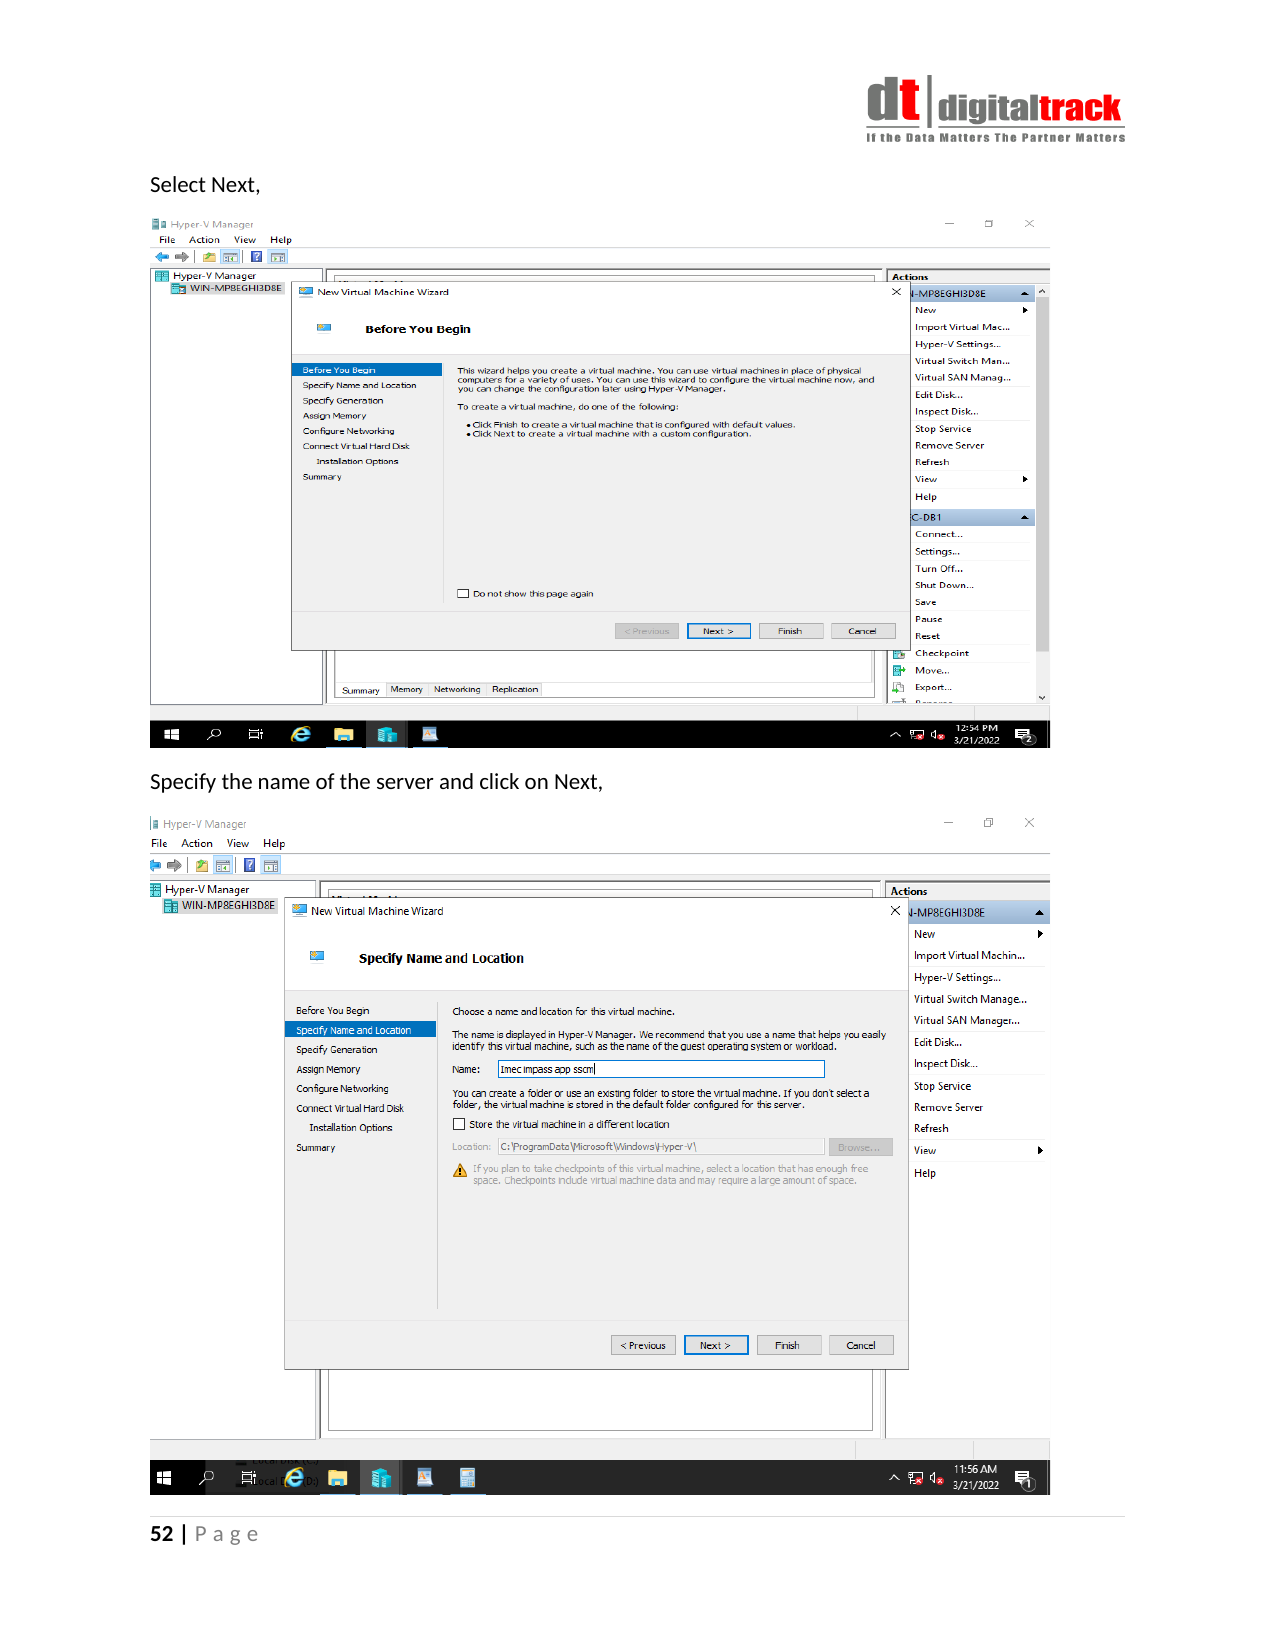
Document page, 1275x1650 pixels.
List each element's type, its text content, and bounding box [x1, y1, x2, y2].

picture [150, 813, 1050, 1495]
picture [150, 216, 1050, 748]
text Specify the name of the server and click on Next, [150, 767, 1125, 795]
picture [866, 75, 1125, 142]
text Select Next, [150, 170, 1125, 198]
